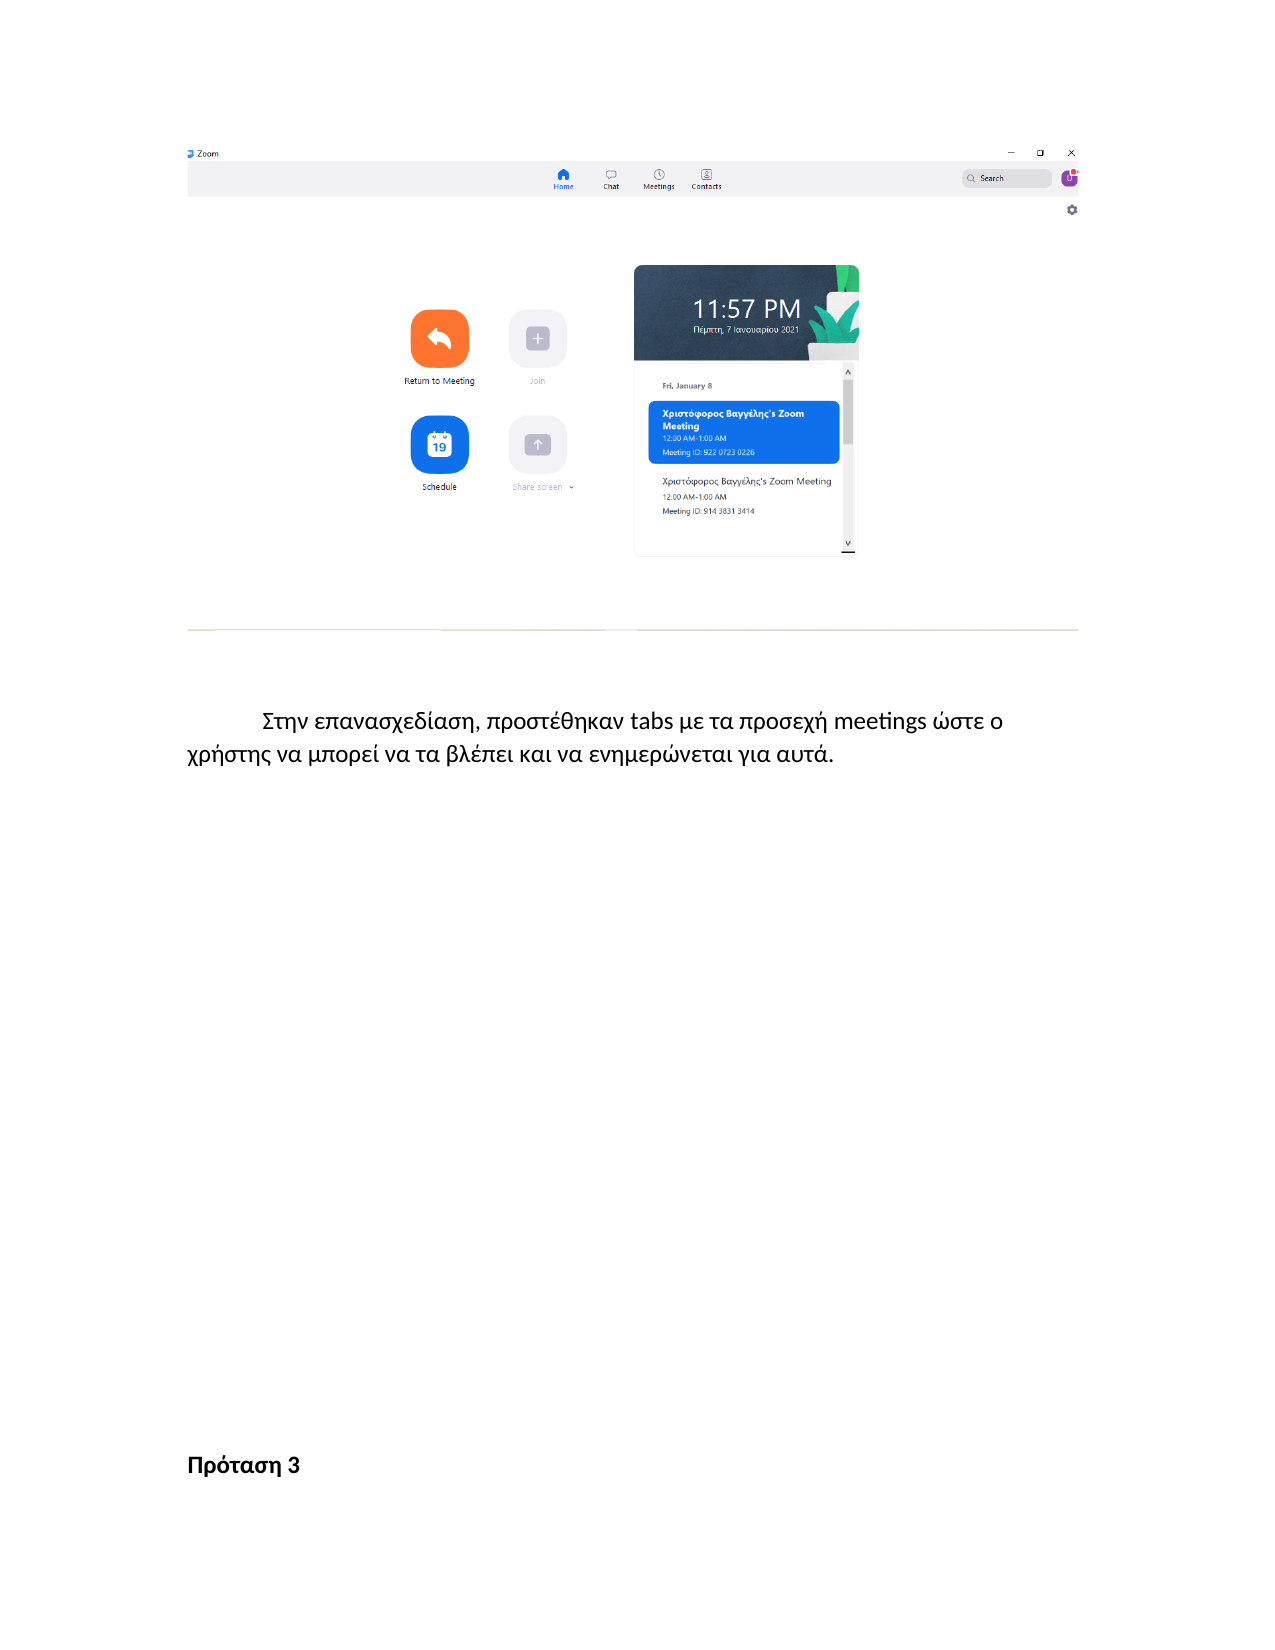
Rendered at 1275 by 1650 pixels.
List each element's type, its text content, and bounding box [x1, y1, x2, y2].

text Πρόταση 3 [187, 1449, 1087, 1479]
text Στην επανασχεδίαση, προστέθηκαν tabs με τα προσεχή meetings ώστε ο χρήστης να μπορεί να τα βλέπει και να ενημερώνεται για αυτά. [187, 705, 1087, 768]
picture [187, 150, 1079, 631]
